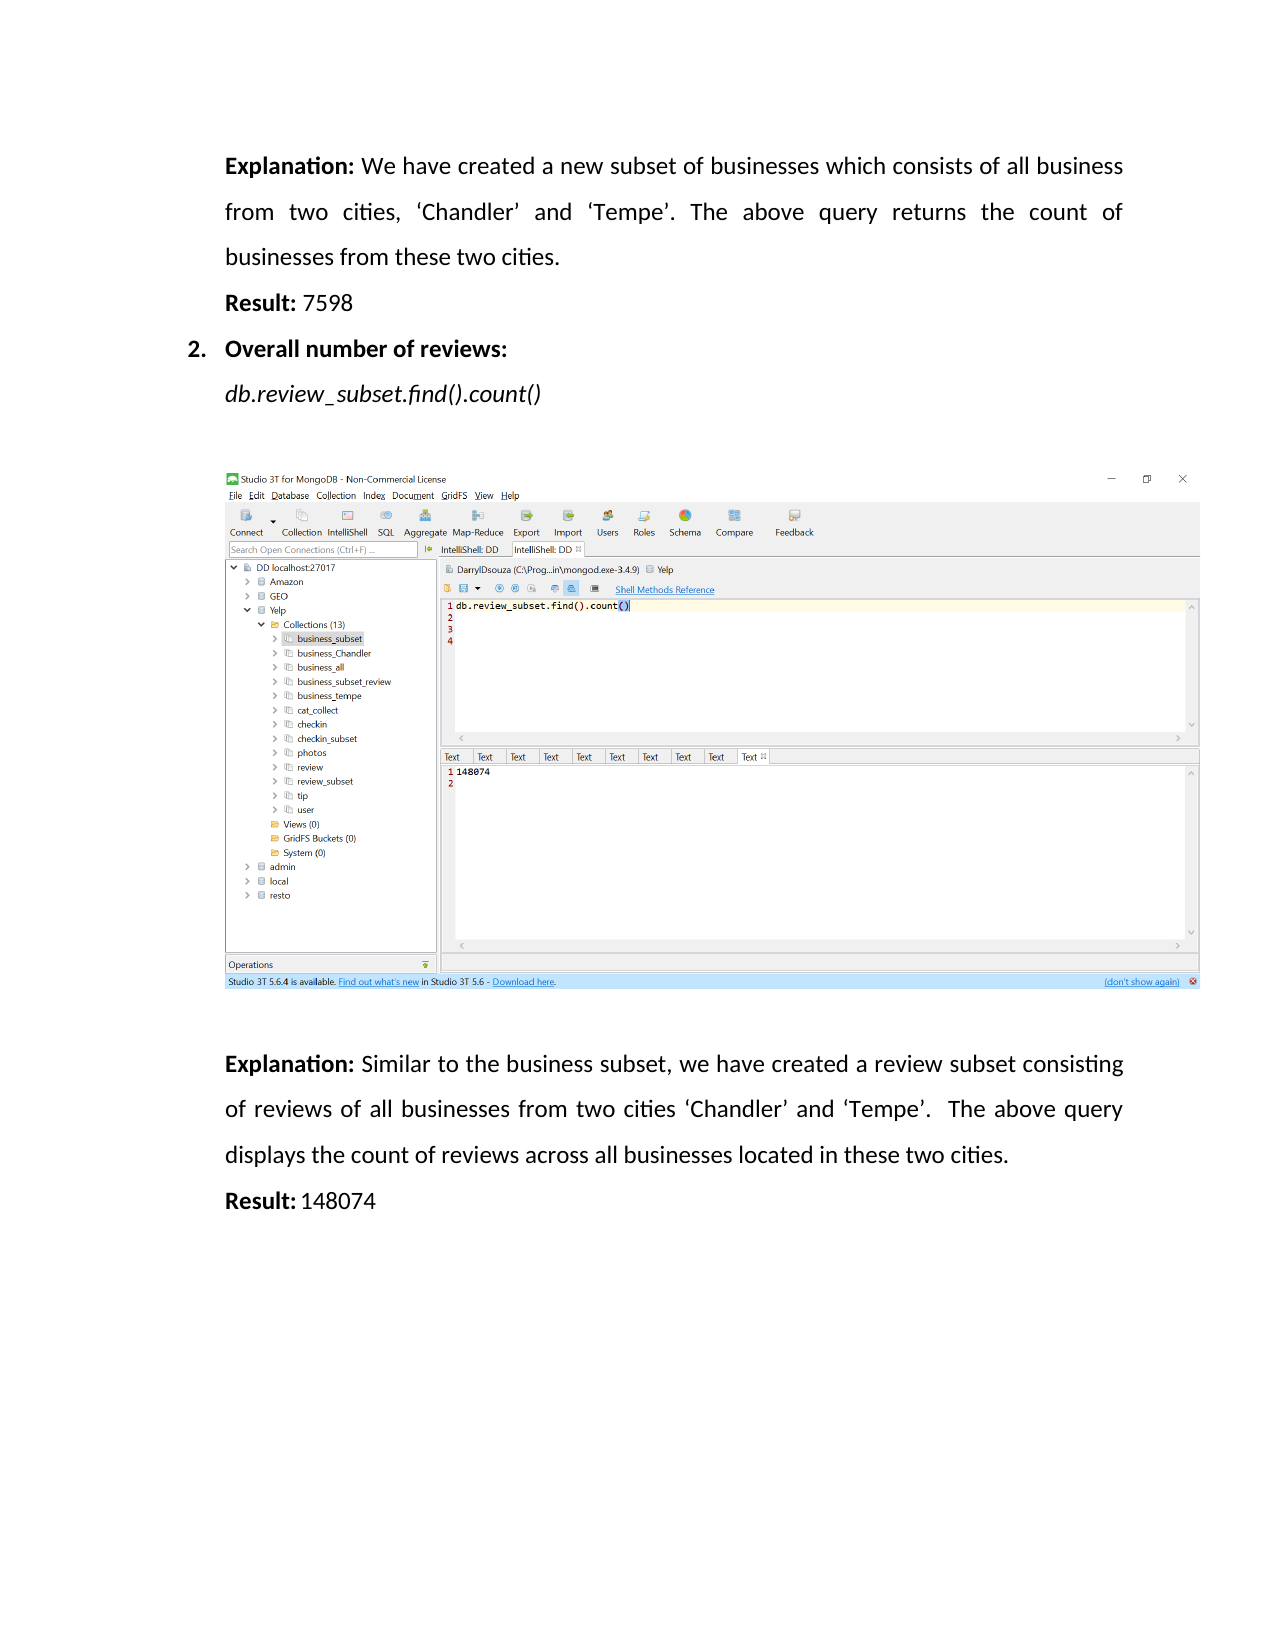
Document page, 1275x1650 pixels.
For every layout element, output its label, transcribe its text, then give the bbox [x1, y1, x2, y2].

list Explanation: We have created a new subset of businesses which consists of all business from two cities, ‘Chandler’ and ‘Tempe’. The above query returns the count of businesses from these two cities. [225, 150, 1125, 272]
list Explanation: Similar to the business subset, we have created a review subset consisting of reviews of all businesses from two cities ‘Chandler’ and ‘Tempe’. The above query displays the count of reviews across all businesses located in these two cities. [225, 1048, 1125, 1170]
list Result: 7598 [225, 287, 1125, 318]
list Overall number of reviews: [187, 333, 1125, 363]
list Result: 148074 [225, 1185, 1125, 1216]
picture [225, 470, 1200, 989]
list db.review_subset.find().count() [526, 379, 1125, 409]
